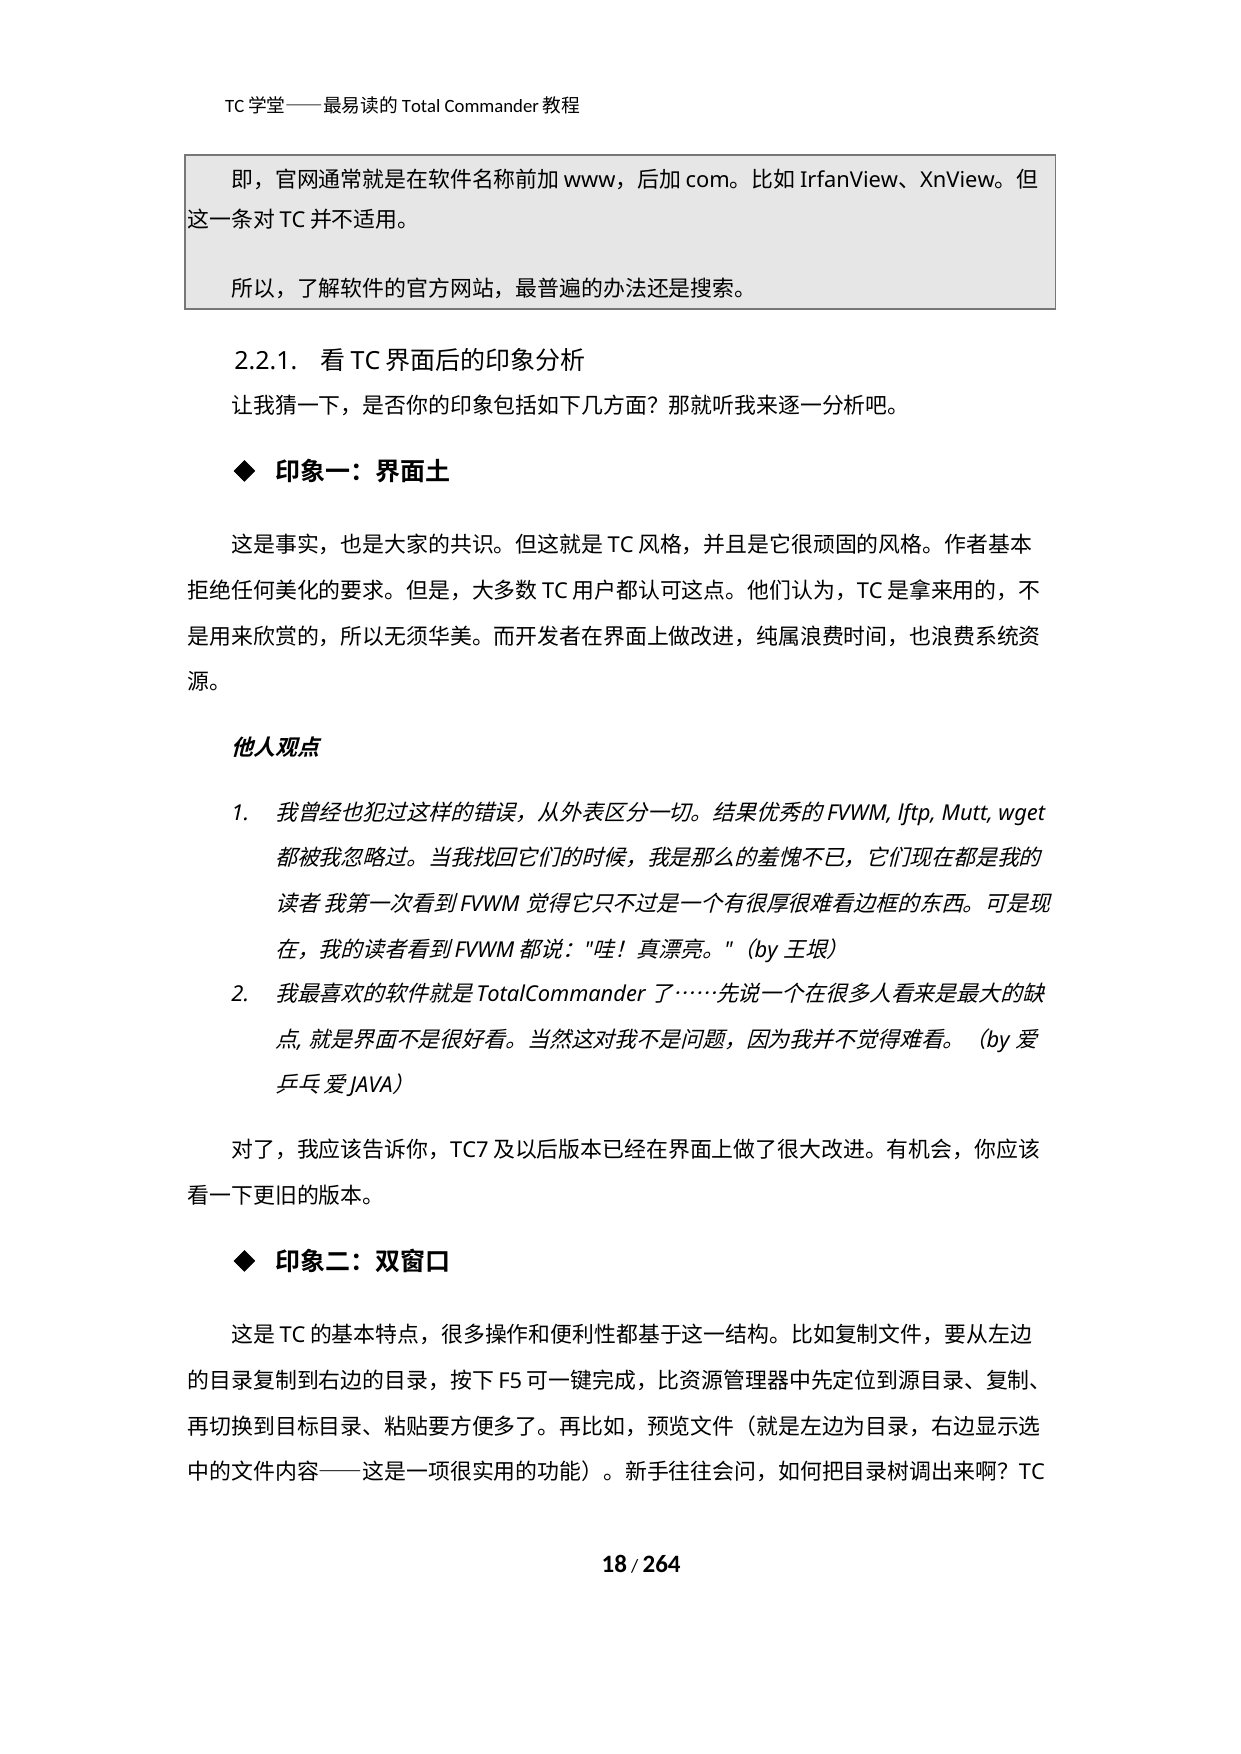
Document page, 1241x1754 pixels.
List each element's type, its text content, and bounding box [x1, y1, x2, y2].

subtitle 看TC界面后的印象分析 [234, 339, 1053, 379]
text 这是事实，也是大家的共识。但这就是TC风格，并且是它很顽固的风格。作者基本拒绝任何美化的要求。但是，大多数TC用户都认可这点。他们认为，TC是拿来用的，不是用来欣赏的，所以无须华美。而开发者在界面上做改进，纯属浪费时间，也浪费系统资源。 [187, 523, 1053, 700]
list 印象一：界面土 [232, 449, 1053, 489]
list 我最喜欢的软件就是TotalCommander了……先说一个在很多人看来是最大的缺点, 就是界面不是很好看。当然这对我不是问题，因为我并不觉得难看。（by 爱乒乓 爱JAVA） [231, 972, 1053, 1103]
text 即，官网通常就是在软件名称前加www，后加com。比如 IrfanView、XnView。但这一条对TC并不适用。 [186, 156, 1055, 237]
text 让我猜一下，是否你的印象包括如下几方面？那就听我来逐一分析吧。 [187, 384, 1053, 424]
list 我曾经也犯过这样的错误，从外表区分一切。结果优秀的 FVWM, lftp, Mutt, wget 都被我忽略过。当我找回它们的时候，我是那么的羞愧不已，它们现在都是我的读者 我第一次看到 FVWM 觉得它只不过是一个有很厚很难看边框的东西。可是现在，我的读者看到FVWM都说："哇！真漂亮。"（by 王垠） [231, 791, 1053, 967]
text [187, 1313, 1053, 1490]
text 对了，我应该告诉你，TC7及以后版本已经在界面上做了很大改进。有机会，你应该看一下更旧的版本。 [187, 1128, 1053, 1214]
list 印象二：双窗口 [232, 1239, 1053, 1279]
text 所以，了解软件的官方网站，最普遍的办法还是搜索。 [186, 263, 1055, 308]
text 他人观点 [187, 726, 1053, 765]
